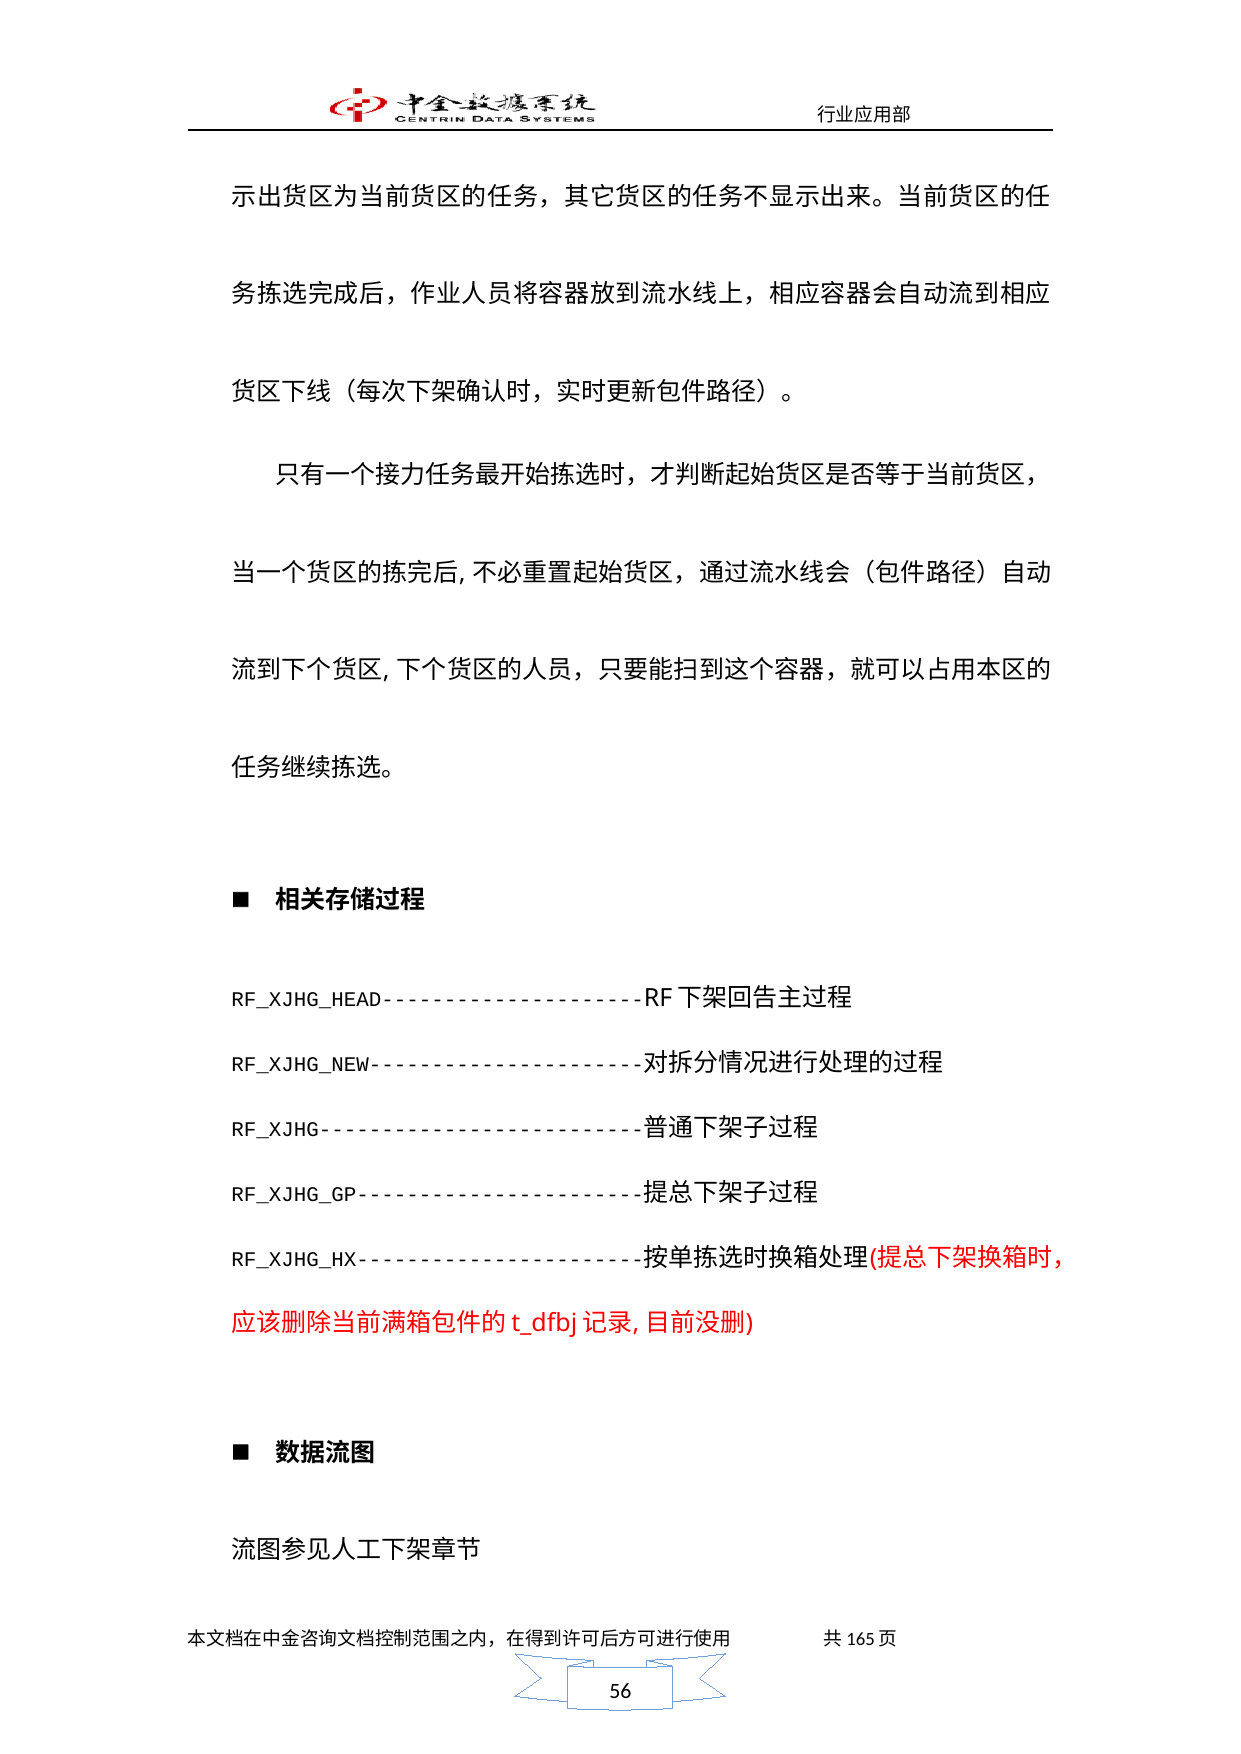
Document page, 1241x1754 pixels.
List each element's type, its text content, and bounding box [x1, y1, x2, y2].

text RF_XJHG_HX-----------------------按单拣选时换箱处理(提总下架换箱时，应该删除当前满箱包件的t_dfbj记录, 目前没删) [231, 1223, 1053, 1353]
text RF_XJHG_NEW----------------------对拆分情况进行处理的过程 [231, 1028, 1053, 1093]
picture [329, 88, 597, 122]
list 相关存储过程 [231, 865, 1053, 930]
text RF_XJHG--------------------------普通下架子过程 [231, 1093, 1053, 1158]
text RF_XJHG_GP-----------------------提总下架子过程 [231, 1158, 1053, 1223]
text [231, 162, 1053, 422]
text RF_XJHG_HEAD---------------------RF下架回告主过程 [231, 963, 1053, 1028]
list 数据流图 [231, 1418, 1053, 1483]
text 流图参见人工下架章节 [187, 1515, 1053, 1580]
text 只有一个接力任务最开始拣选时，才判断起始货区是否等于当前货区，当一个货区的拣完后, 不必重置起始货区，通过流水线会（包件路径）自动流到下个货区, 下个货区的人员，只要能扫到这个容器，就可以占用本区的任务继续拣选。 [231, 440, 1053, 798]
